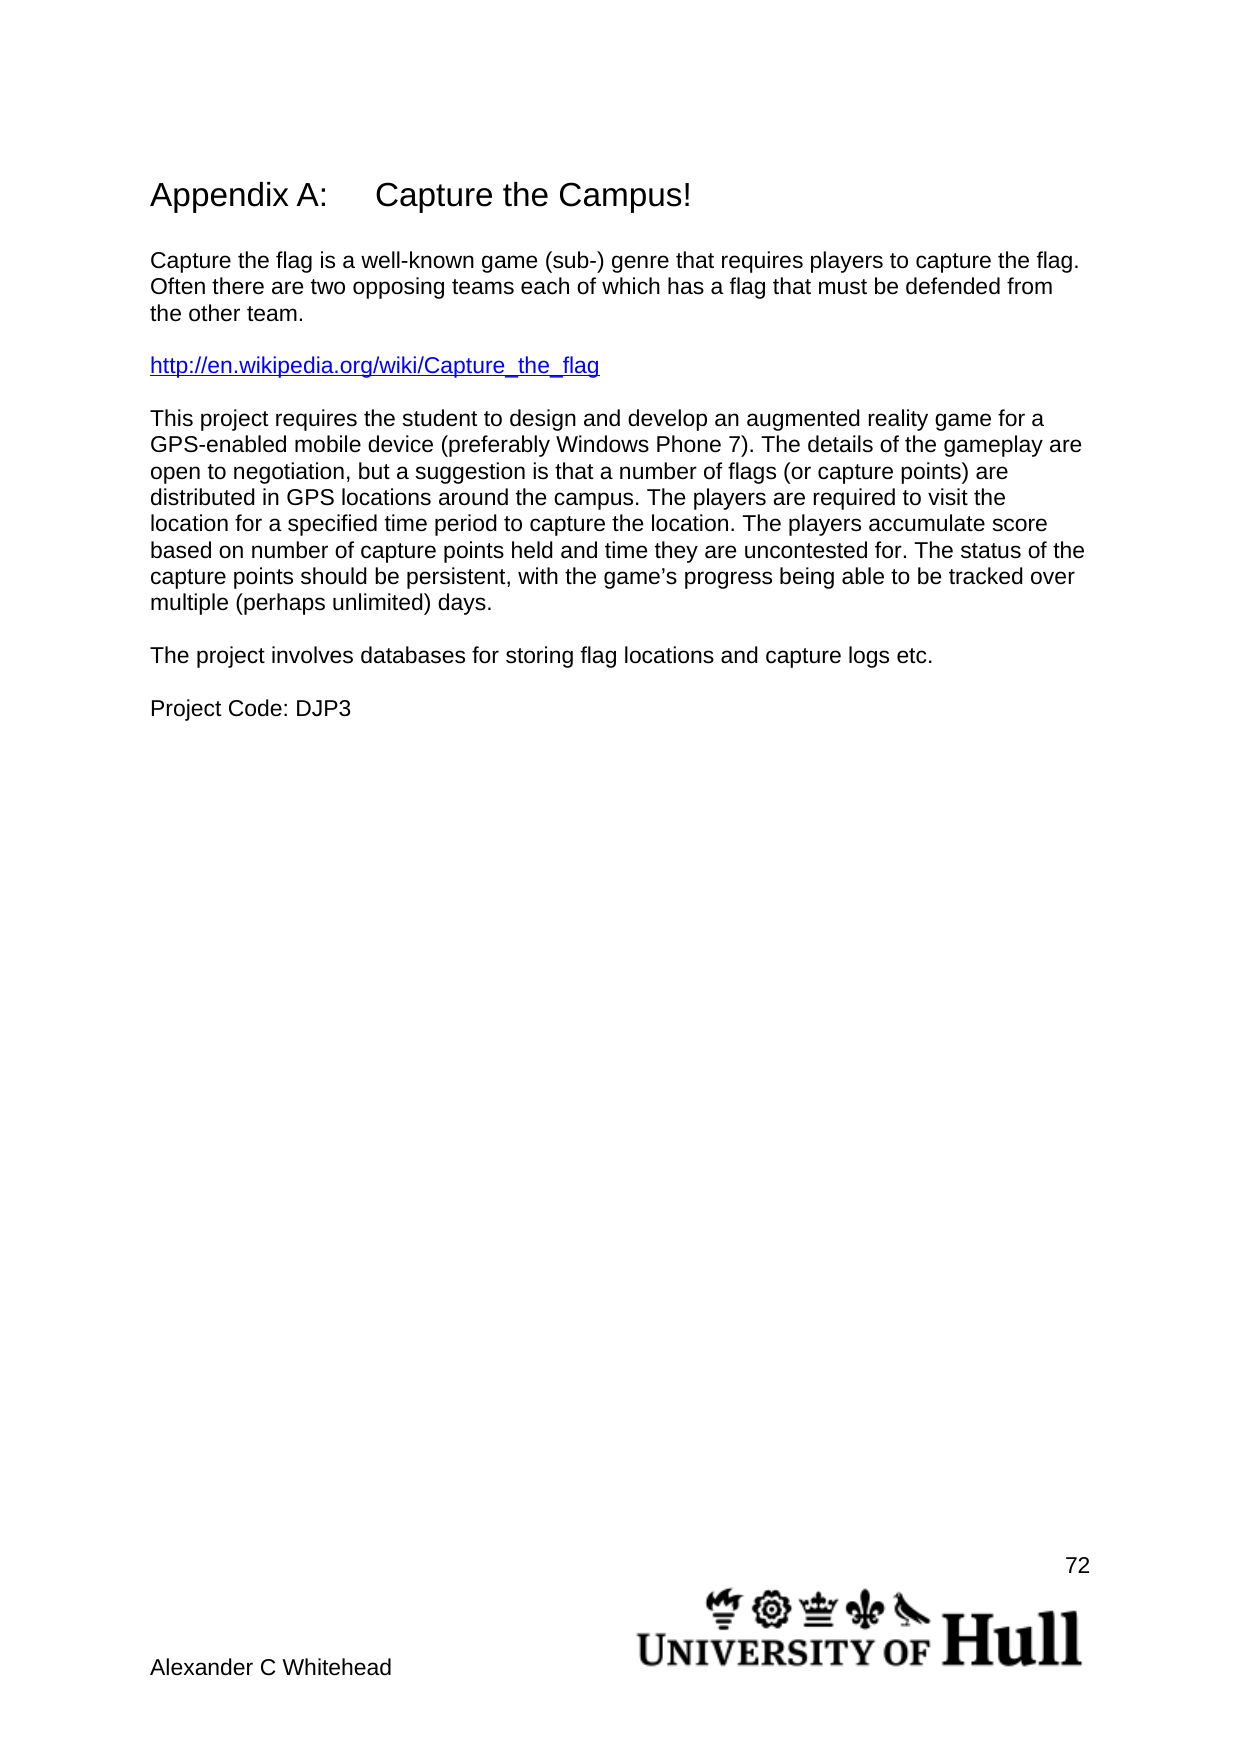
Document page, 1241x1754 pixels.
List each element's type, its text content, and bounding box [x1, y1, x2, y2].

text Project Code: DJP3 [150, 695, 1090, 721]
text http://en.wikipedia.org/wiki/Capture_the_flag [150, 352, 1090, 378]
text The project involves databases for storing flag locations and capture logs etc. [150, 642, 1090, 668]
text This project requires the student to design and develop an augmented reality game for a GPS-enabled mobile device (preferably Windows Phone 7). The details of the gameplay are open to negotiation, but a suggestion is that a number of flags (or capture points) are distributed in GPS locations around the campus. The players are required to visit the location for a specified time period to capture the location. The players accumulate score based on number of capture points held and time they are uncontested for. The status of the capture points should be persistent, with the game’s progress being able to be tracked over multiple (perhaps unlimited) days. [150, 405, 1090, 616]
subtitle Capture the Campus! [150, 175, 1090, 213]
picture [630, 1578, 1091, 1676]
text Capture the flag is a well-known game (sub-) genre that requires players to capture the flag. Often there are two opposing teams each of which has a flag that must be defended from the other team. [150, 247, 1090, 326]
